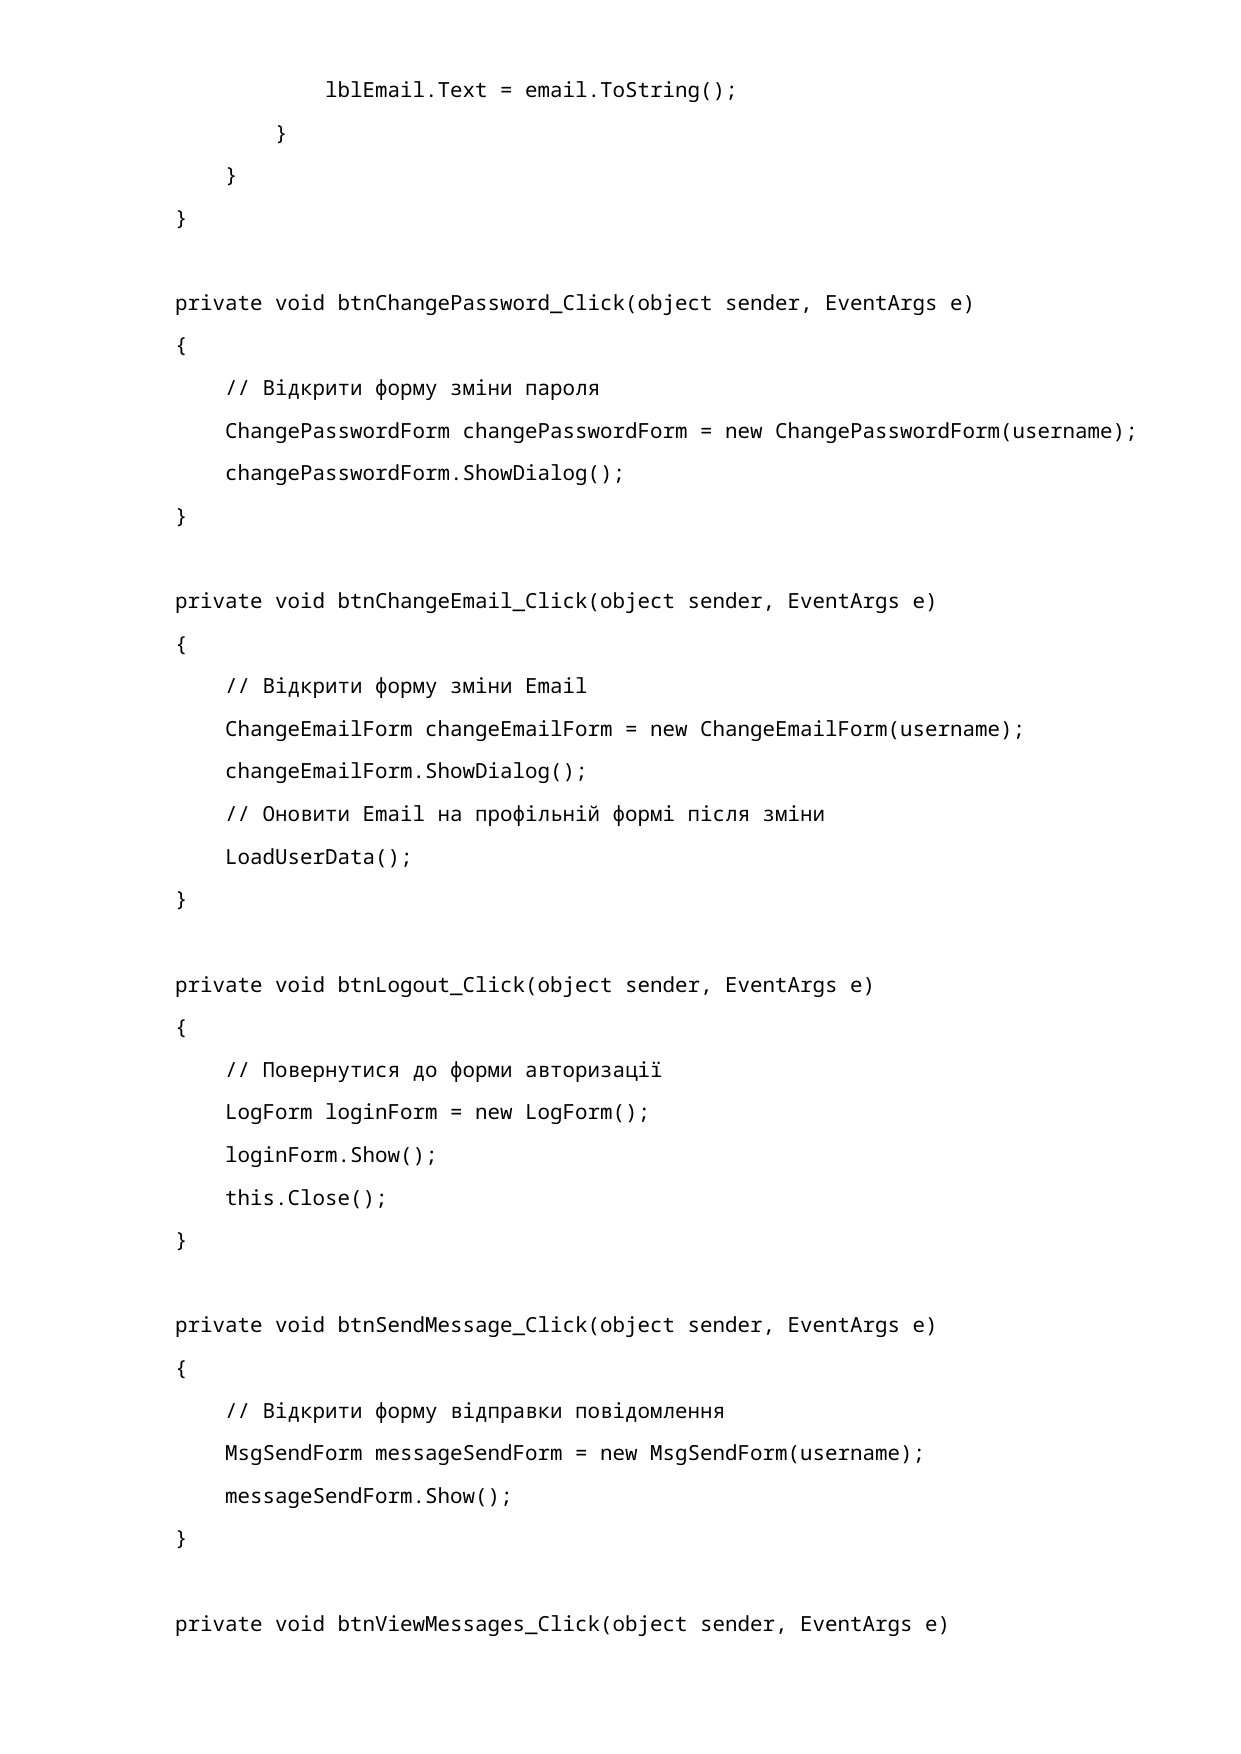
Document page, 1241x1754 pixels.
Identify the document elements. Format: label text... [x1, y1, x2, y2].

text // Оновити Email на профільній формі після зміни [75, 799, 1165, 828]
text MsgSendForm messageSendForm = new MsgSendForm(username); [75, 1438, 1165, 1467]
text lblEmail.Text = email.ToString(); [75, 75, 1165, 103]
text private void btnLogout_Click(object sender, EventArgs e) [75, 970, 1165, 998]
text } [75, 1225, 1165, 1254]
text private void btnViewMessages_Click(object sender, EventArgs e) [75, 1609, 1165, 1637]
text private void btnChangeEmail_Click(object sender, EventArgs e) [75, 586, 1165, 615]
text } [75, 118, 1165, 146]
text { [75, 331, 1165, 359]
text { [75, 1012, 1165, 1041]
text this.Close(); [75, 1183, 1165, 1211]
text LogForm loginForm = new LogForm(); [75, 1097, 1165, 1126]
text // Повернутися до форми авторизації [75, 1055, 1165, 1083]
text } [75, 1523, 1165, 1552]
text // Відкрити форму відправки повідомлення [75, 1396, 1165, 1424]
text changePasswordForm.ShowDialog(); [75, 458, 1165, 487]
text } [75, 501, 1165, 529]
text loginForm.Show(); [75, 1140, 1165, 1168]
text messageSendForm.Show(); [75, 1481, 1165, 1509]
text // Відкрити форму зміни пароля [75, 373, 1165, 402]
text { [75, 1353, 1165, 1382]
text } [75, 160, 1165, 189]
text } [75, 203, 1165, 231]
text ChangePasswordForm changePasswordForm = new ChangePasswordForm(username); [75, 416, 1165, 444]
text private void btnSendMessage_Click(object sender, EventArgs e) [75, 1311, 1165, 1339]
text { [75, 629, 1165, 657]
text ChangeEmailForm changeEmailForm = new ChangeEmailForm(username); [75, 714, 1165, 742]
text private void btnChangePassword_Click(object sender, EventArgs e) [75, 288, 1165, 316]
text } [75, 884, 1165, 913]
text // Відкрити форму зміни Email [75, 671, 1165, 700]
text changeEmailForm.ShowDialog(); [75, 757, 1165, 785]
text LoadUserData(); [75, 842, 1165, 870]
